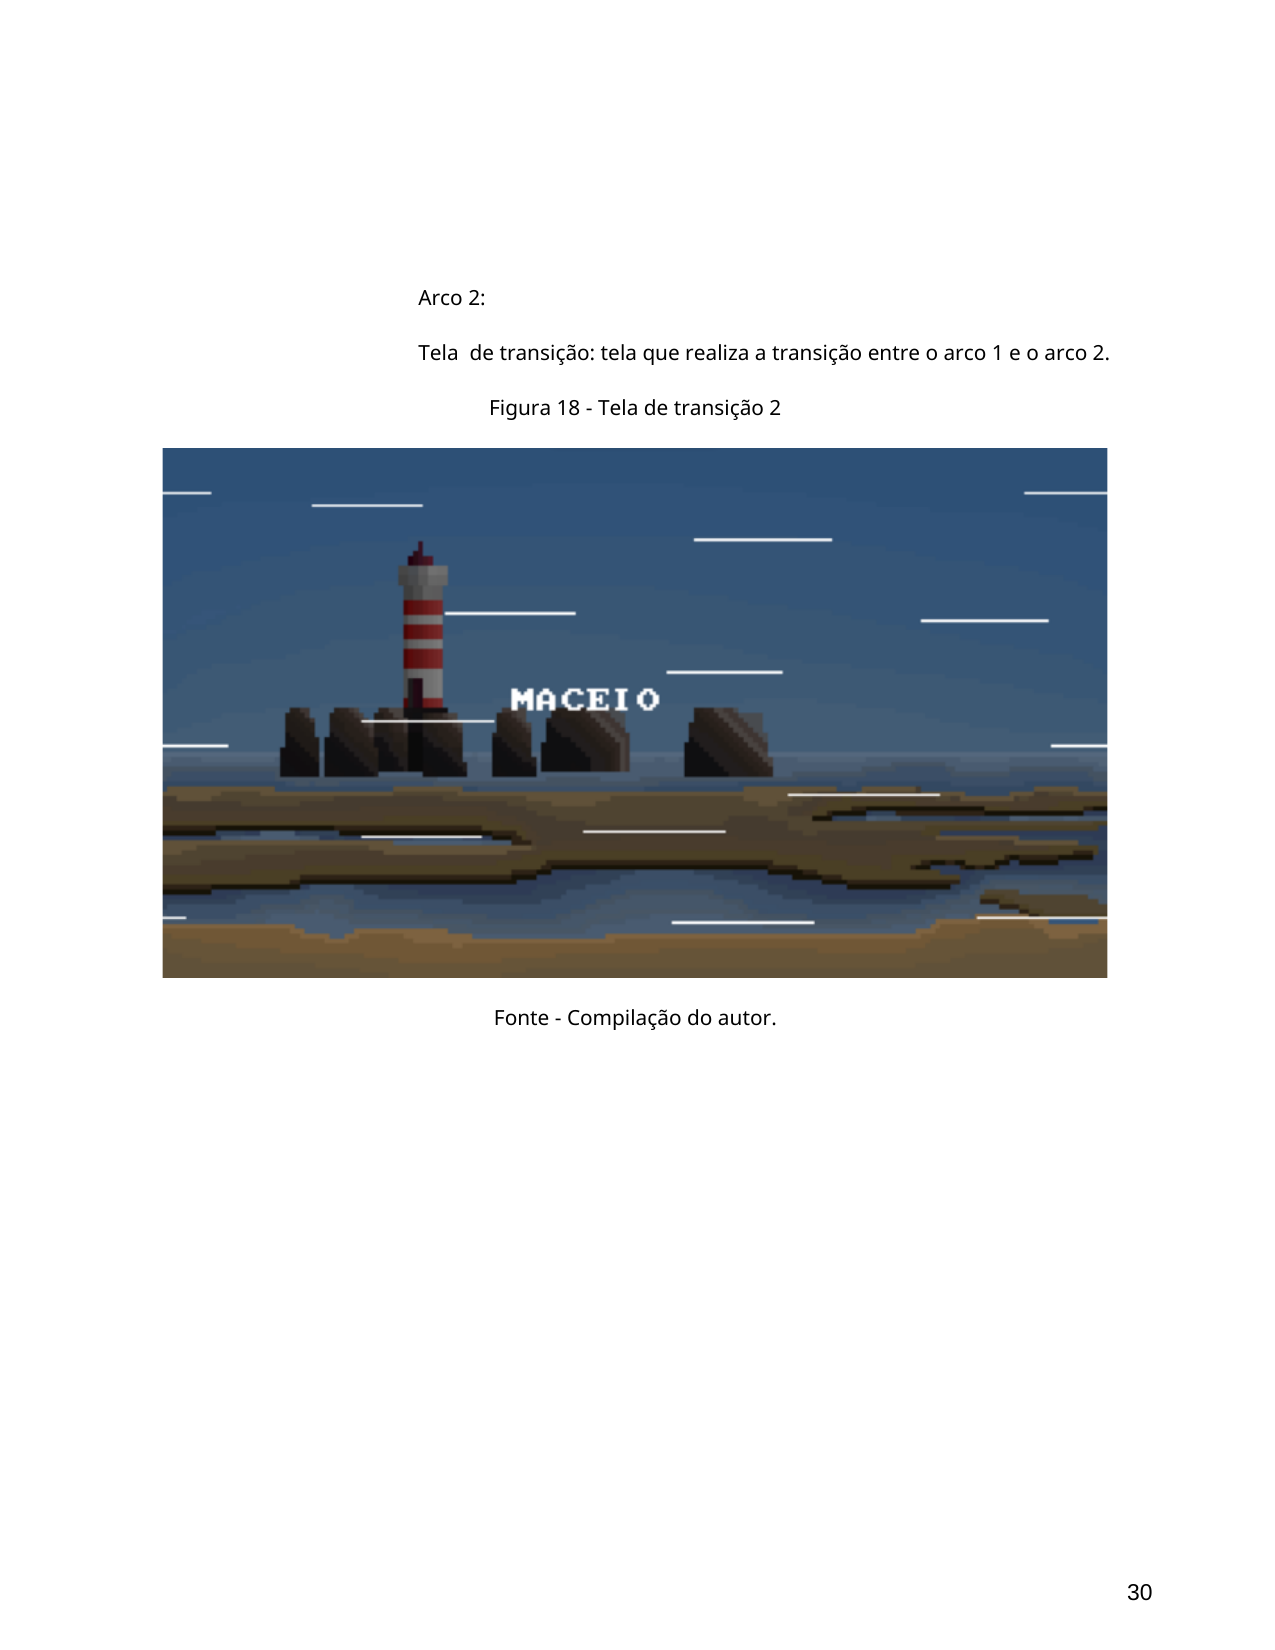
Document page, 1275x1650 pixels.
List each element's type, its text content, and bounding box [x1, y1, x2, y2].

text Figura 18 - Tela de transição 2 [118, 393, 1152, 422]
picture [162, 448, 1108, 978]
text Tela de transição: tela que realiza a transição entre o arco 1 e o arco 2. [381, 338, 1152, 367]
text Fonte - Compilação do autor. [118, 1003, 1152, 1032]
text Arco 2: [381, 283, 1152, 312]
